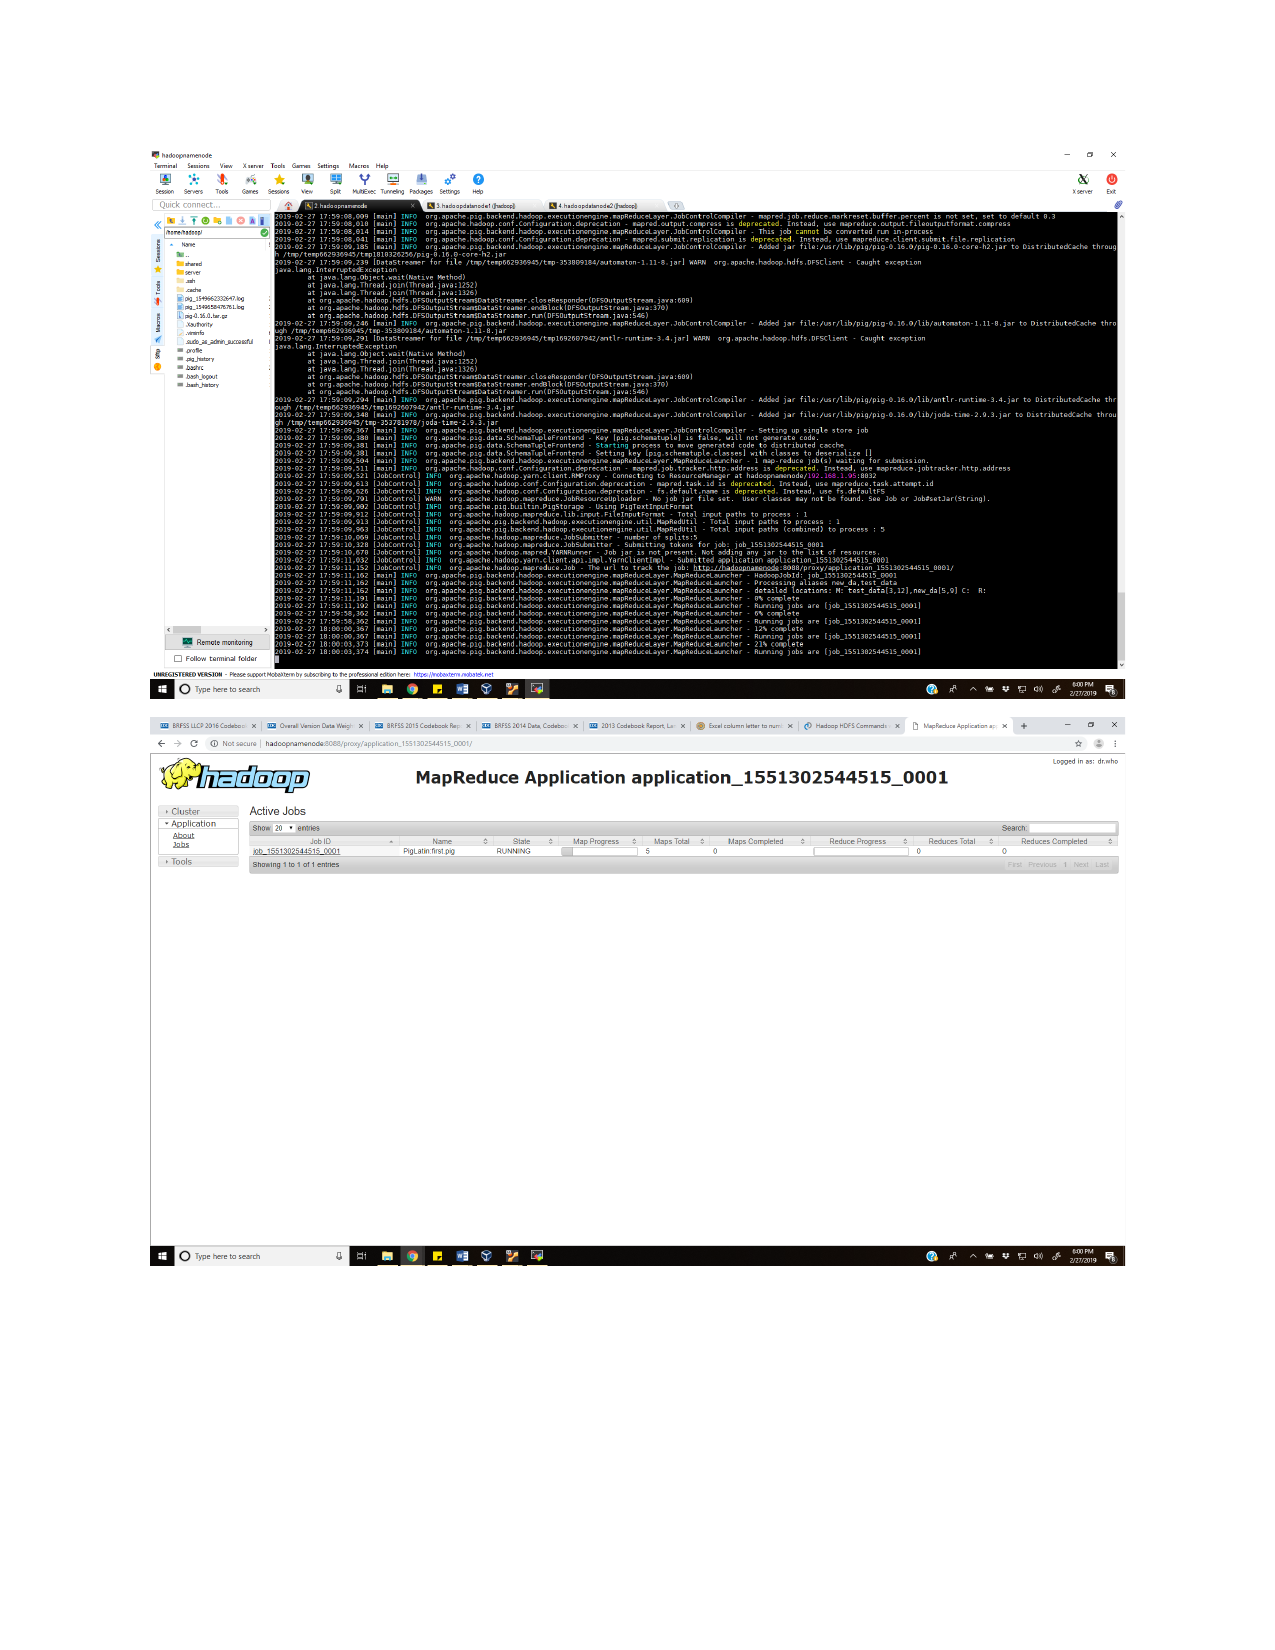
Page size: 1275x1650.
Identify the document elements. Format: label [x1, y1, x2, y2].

picture [150, 150, 1125, 699]
picture [150, 717, 1125, 1266]
